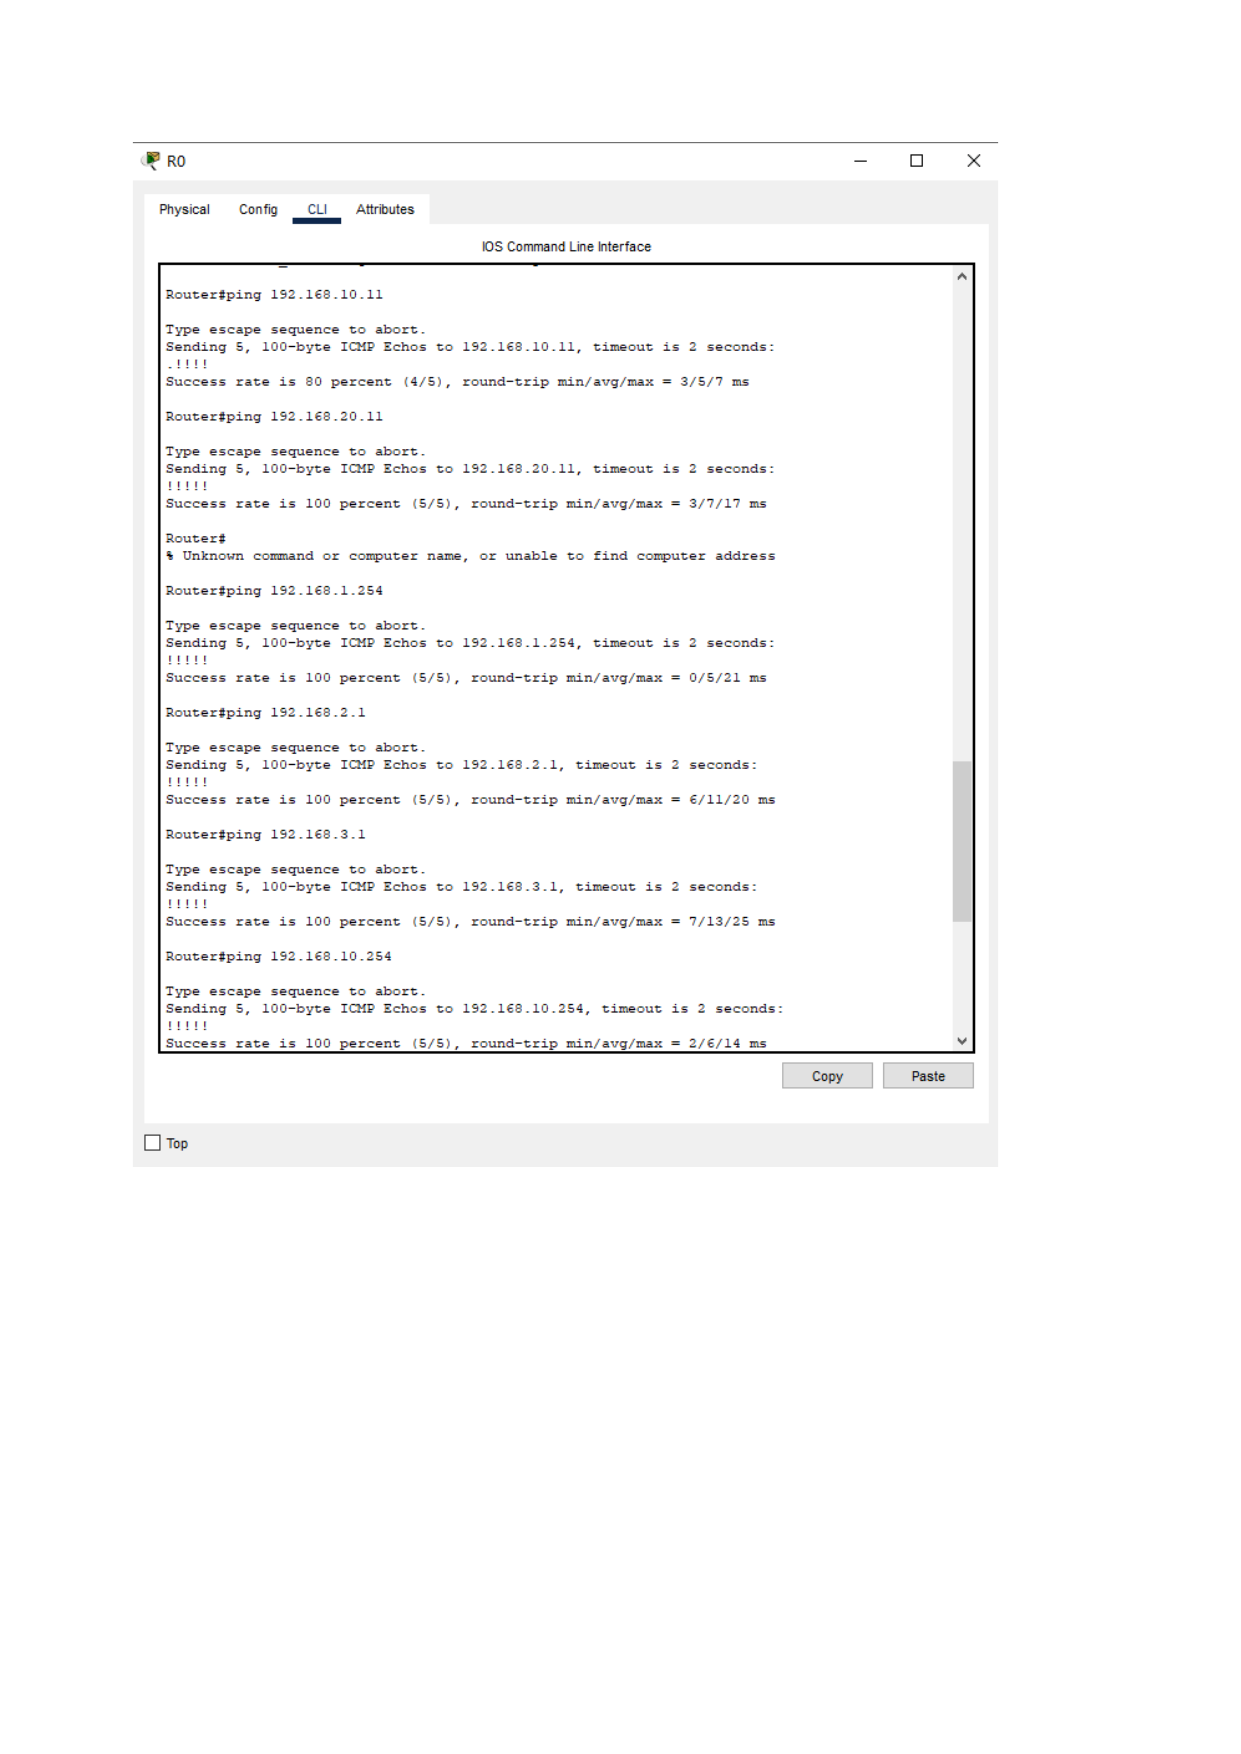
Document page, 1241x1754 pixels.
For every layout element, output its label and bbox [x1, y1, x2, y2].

picture [132, 142, 999, 1167]
